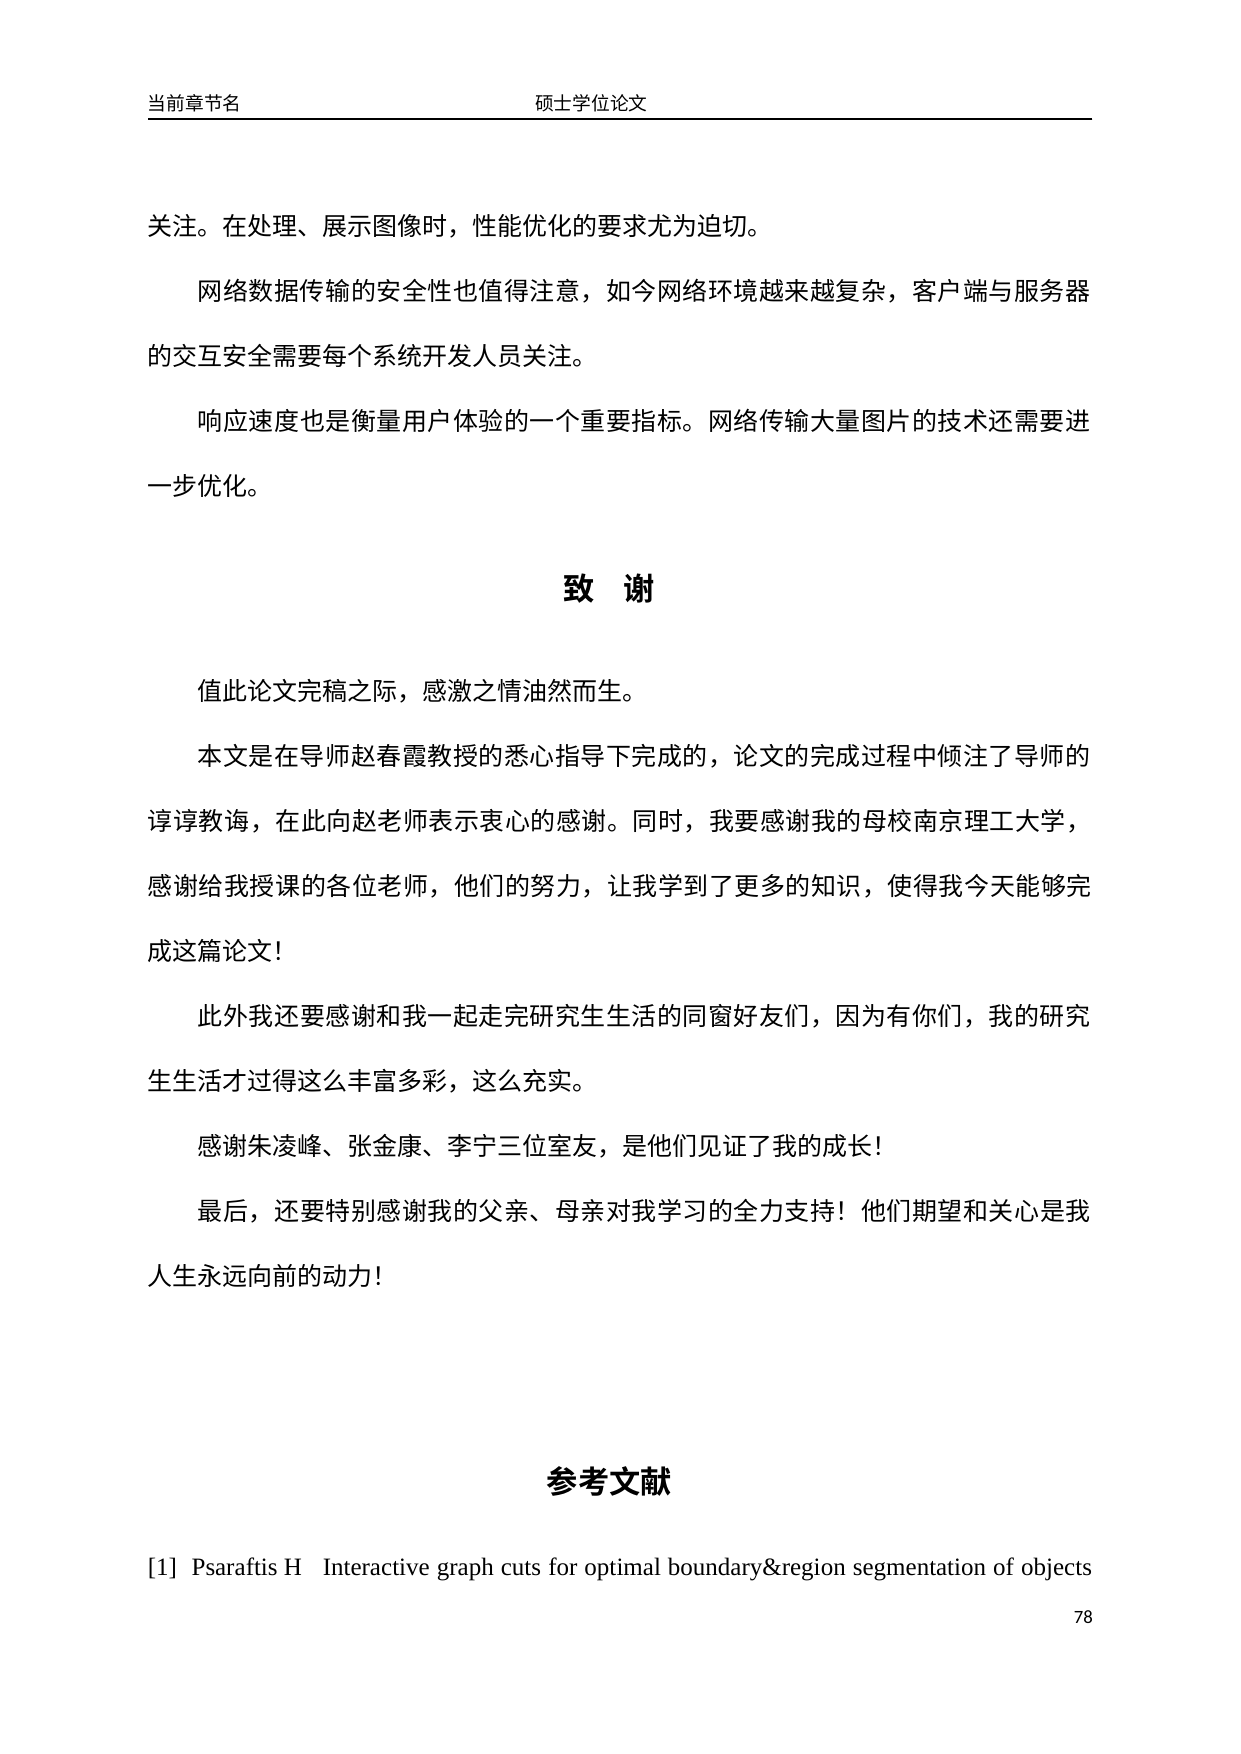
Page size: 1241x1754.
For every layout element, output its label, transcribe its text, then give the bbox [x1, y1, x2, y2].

list 响应速度也是衡量用户体验的一个重要指标。网络传输大量图片的技术还需要进一步优化。 [148, 387, 1092, 517]
text 值此论文完稿之际，感激之情油然而生。 [148, 657, 1092, 722]
text 此外我还要感谢和我一起走完研究生生活的同窗好友们，因为有你们，我的研究生生活才过得这么丰富多彩，这么充实。 [148, 982, 1092, 1112]
text 本文是在导师赵春霞教授的悉心指导下完成的，论文的完成过程中倾注了导师的谆谆教诲，在此向赵老师表示衷心的感谢。同时，我要感谢我的母校南京理工大学，感谢给我授课的各位老师，他们的努力，让我学到了更多的知识，使得我今天能够完成这篇论文！ [148, 722, 1092, 982]
text 感谢朱凌峰、张金康、李宁三位室友，是他们见证了我的成长！ [148, 1112, 1092, 1177]
subtitle 参考文献 [148, 1447, 1071, 1512]
text 最后，还要特别感谢我的父亲、母亲对我学习的全力支持！他们期望和关心是我人生永远向前的动力！ [148, 1177, 1092, 1307]
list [148, 1550, 1092, 1582]
subtitle 致 谢 [148, 555, 1071, 620]
list 网络数据传输的安全性也值得注意，如今网络环境越来越复杂，客户端与服务器的交互安全需要每个系统开发人员关注。 [148, 257, 1092, 387]
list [148, 192, 1092, 257]
